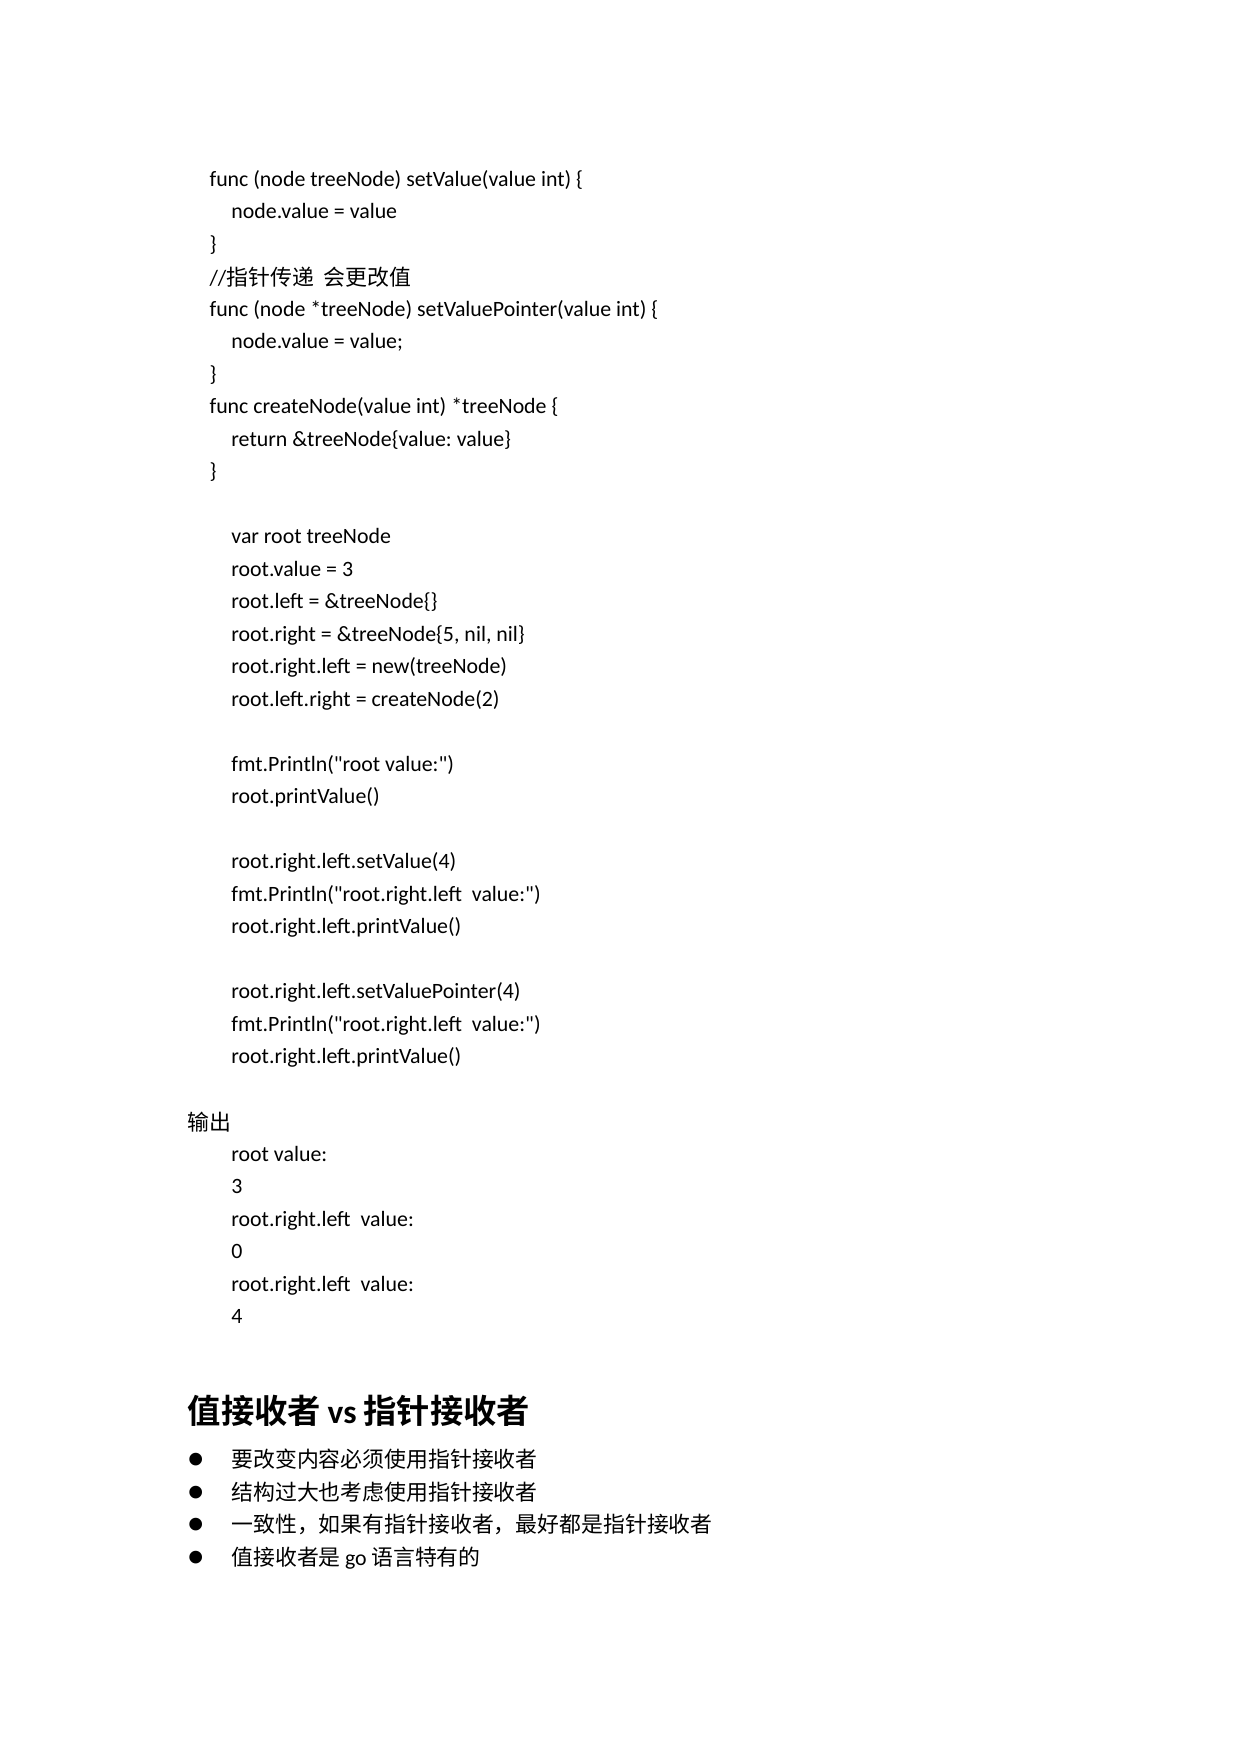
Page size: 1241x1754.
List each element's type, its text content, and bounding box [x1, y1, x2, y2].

list 结构过大也考虑使用指针接收者 [187, 1474, 1053, 1507]
text } [209, 454, 1053, 487]
text 4 [231, 1299, 1053, 1332]
text func createNode(value int) *treeNode { [209, 389, 1053, 422]
text root value: [231, 1137, 1053, 1169]
text fmt.Println("root value:") [187, 747, 1053, 779]
text root.right.left.setValuePointer(4) [187, 974, 1053, 1007]
text var root treeNode [187, 519, 1053, 552]
text } [209, 357, 1053, 389]
text root.left.right = createNode(2) [187, 682, 1053, 714]
list 值接收者是go语言特有的 [187, 1539, 1053, 1572]
text root.value = 3 [187, 552, 1053, 584]
list 一致性，如果有指针接收者，最好都是指针接收者 [187, 1507, 1053, 1539]
text func (node *treeNode) setValuePointer(value int) { [209, 292, 1053, 324]
subtitle 值接收者vs指针接收者 [187, 1377, 1053, 1442]
text return &treeNode{value: value} [209, 422, 1053, 454]
text root.right.left.printValue() [187, 909, 1053, 942]
text root.right.left = new(treeNode) [187, 649, 1053, 682]
text root.right.left value: [231, 1267, 1053, 1299]
text func (node treeNode) setValue(value int) { [209, 162, 1053, 194]
text 0 [231, 1234, 1053, 1267]
text 3 [231, 1169, 1053, 1202]
text fmt.Println("root.right.left value:") [187, 1007, 1053, 1039]
list 要改变内容必须使用指针接收者 [187, 1442, 1053, 1474]
text root.right = &treeNode{5, nil, nil} [187, 617, 1053, 649]
text } [209, 227, 1053, 259]
text root.left = &treeNode{} [187, 584, 1053, 617]
text root.right.left value: [231, 1202, 1053, 1234]
text root.printValue() [187, 779, 1053, 812]
text node.value = value [209, 194, 1053, 227]
text //指针传递 会更改值 [209, 259, 1053, 292]
text root.right.left.setValue(4) [187, 844, 1053, 877]
text node.value = value; [209, 324, 1053, 357]
text fmt.Println("root.right.left value:") [187, 877, 1053, 909]
text 输出 [187, 1104, 1053, 1137]
text root.right.left.printValue() [187, 1039, 1053, 1072]
